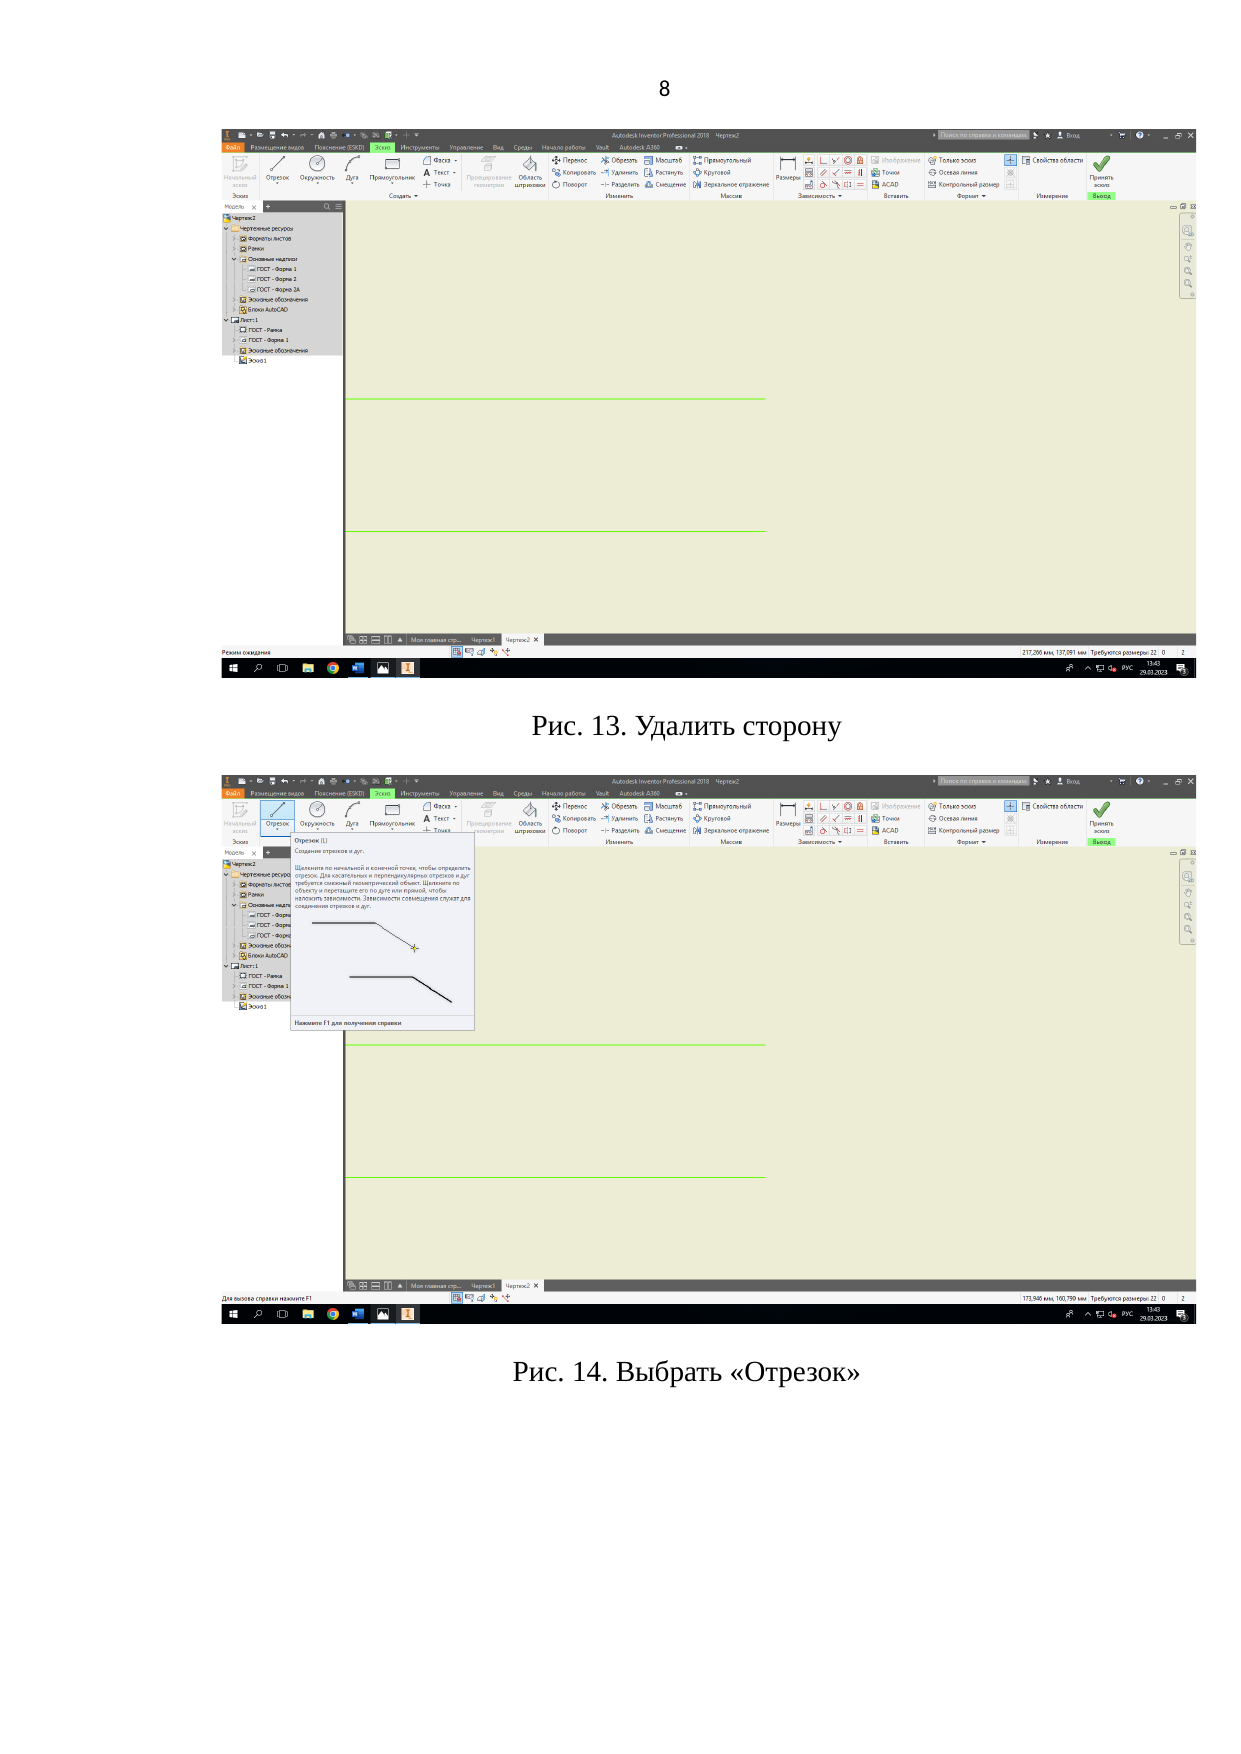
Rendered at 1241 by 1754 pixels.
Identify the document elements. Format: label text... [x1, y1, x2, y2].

text Рис. 13. Удалить сторону [177, 708, 1152, 742]
picture [221, 775, 1197, 1324]
picture [221, 129, 1197, 678]
text Рис. 14. Выбрать «Отрезок» [177, 1354, 1152, 1388]
